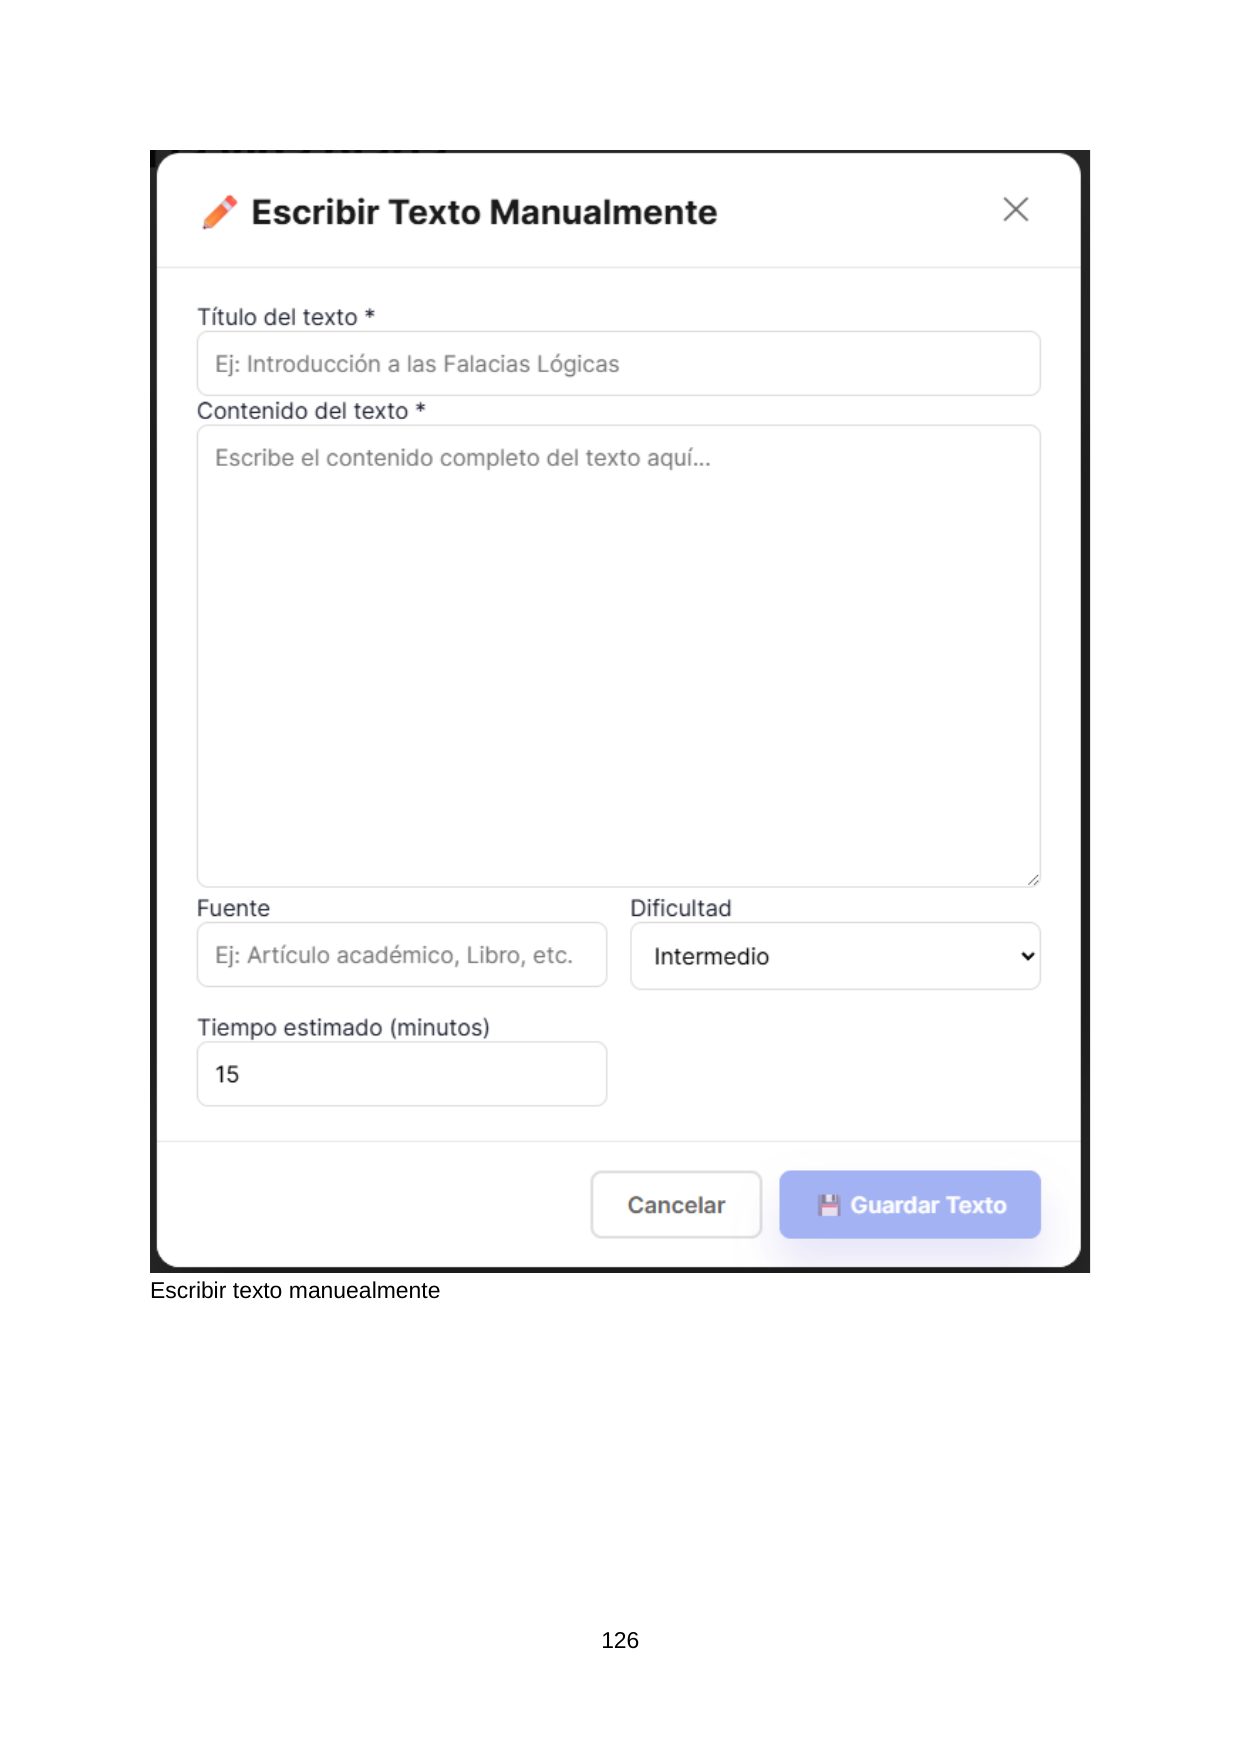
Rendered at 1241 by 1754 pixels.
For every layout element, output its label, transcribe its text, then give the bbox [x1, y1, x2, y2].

picture [150, 150, 1091, 1273]
text Escribir texto manuealmente [150, 1273, 1090, 1303]
